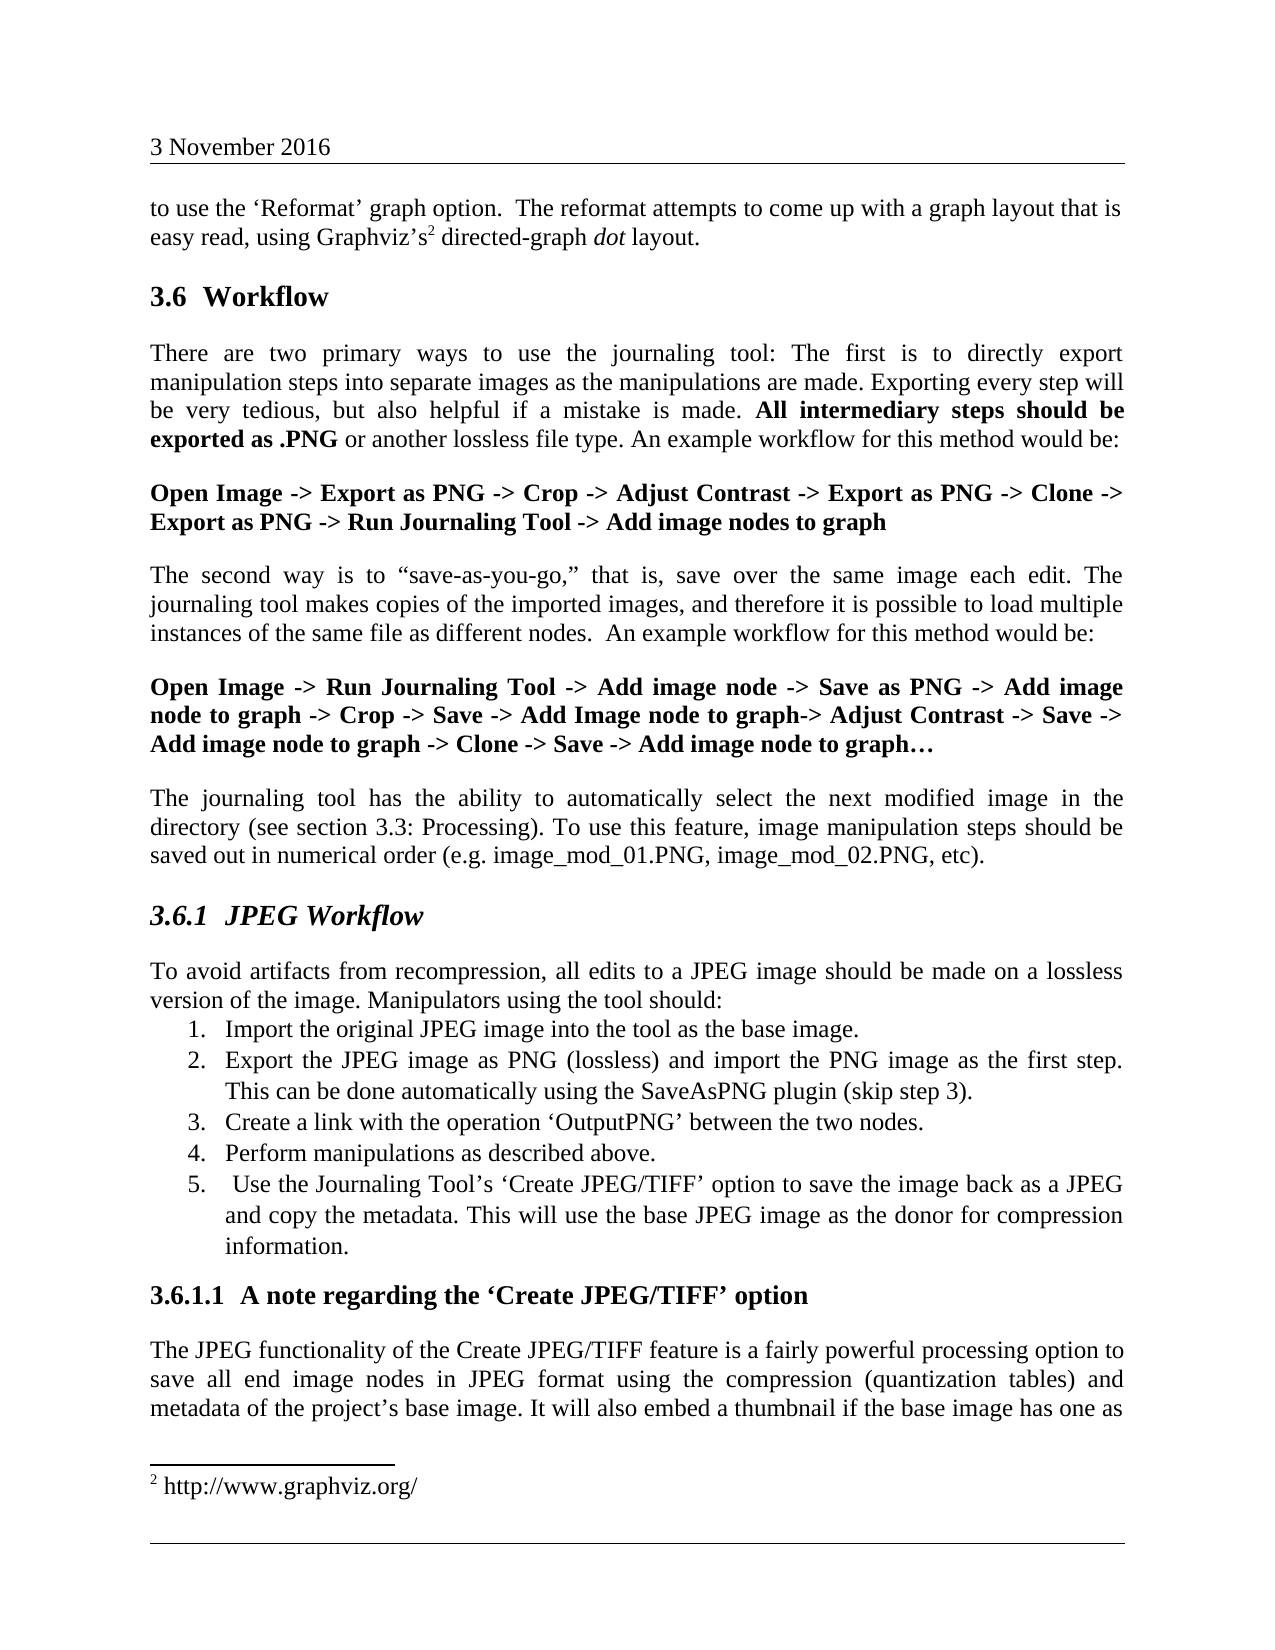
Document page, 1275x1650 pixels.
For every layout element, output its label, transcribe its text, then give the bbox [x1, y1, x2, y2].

list Import the original JPEG image into the tool as the base image. [187, 1014, 1125, 1043]
subtitle JPEG Workflow [150, 898, 1125, 931]
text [150, 1335, 1125, 1421]
text To avoid artifacts from recompression, all edits to a JPEG image should be made on a lossless version of the image. Manipulators using the tool should: [150, 956, 1125, 1014]
text Open Image -> Export as PNG -> Crop -> Adjust Contrast -> Export as PNG -> Clone -> Export as PNG -> Run Journaling Tool -> Add image nodes to graph [150, 478, 1125, 535]
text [150, 193, 1125, 251]
text The journaling tool has the ability to automatically select the next modified image in the directory (see section 3.3: Processing). To use this feature, image manipulation steps should be saved out in numerical order (e.g. image_mod_01.PNG, image_mod_02.PNG, etc). [150, 783, 1125, 869]
list Perform manipulations as described above. [187, 1138, 1125, 1167]
subtitle A note regarding the ‘Create JPEG/TIFF’ option [150, 1279, 1125, 1310]
list Use the Journaling Tool’s ‘Create JPEG/TIFF’ option to save the image back as a JPEG and copy the metadata. This will use the base JPEG image as the donor for compression information. [187, 1169, 1125, 1260]
subtitle Workflow [150, 279, 1125, 313]
list Export the JPEG image as PNG (lossless) and import the PNG image as the first step. This can be done automatically using the SaveAsPNG plugin (skip step 3). [187, 1045, 1125, 1105]
text The second way is to “save-as-you-go,” that is, save over the same image each edit. The journaling tool makes copies of the imported images, and therefore it is possible to load multiple instances of the same file as different nodes. An example workflow for this method would be: [150, 560, 1125, 647]
text There are two primary ways to use the journaling tool: The first is to directly export manipulation steps into separate images as the manipulations are made. Exporting every step will be very tedious, but also helpful if a mistake is made. All intermediary steps should be exported as .PNG or another lossless file type. An example workflow for this method would be: [150, 338, 1125, 453]
list Create a link with the operation ‘OutputPNG’ between the two nodes. [187, 1107, 1125, 1136]
text Open Image -> Run Journaling Tool -> Add image node -> Save as PNG -> Add image node to graph -> Crop -> Save -> Add Image node to graph-> Adjust Contrast -> Save -> Add image node to graph -> Clone -> Save -> Add image node to graph… [150, 672, 1125, 758]
